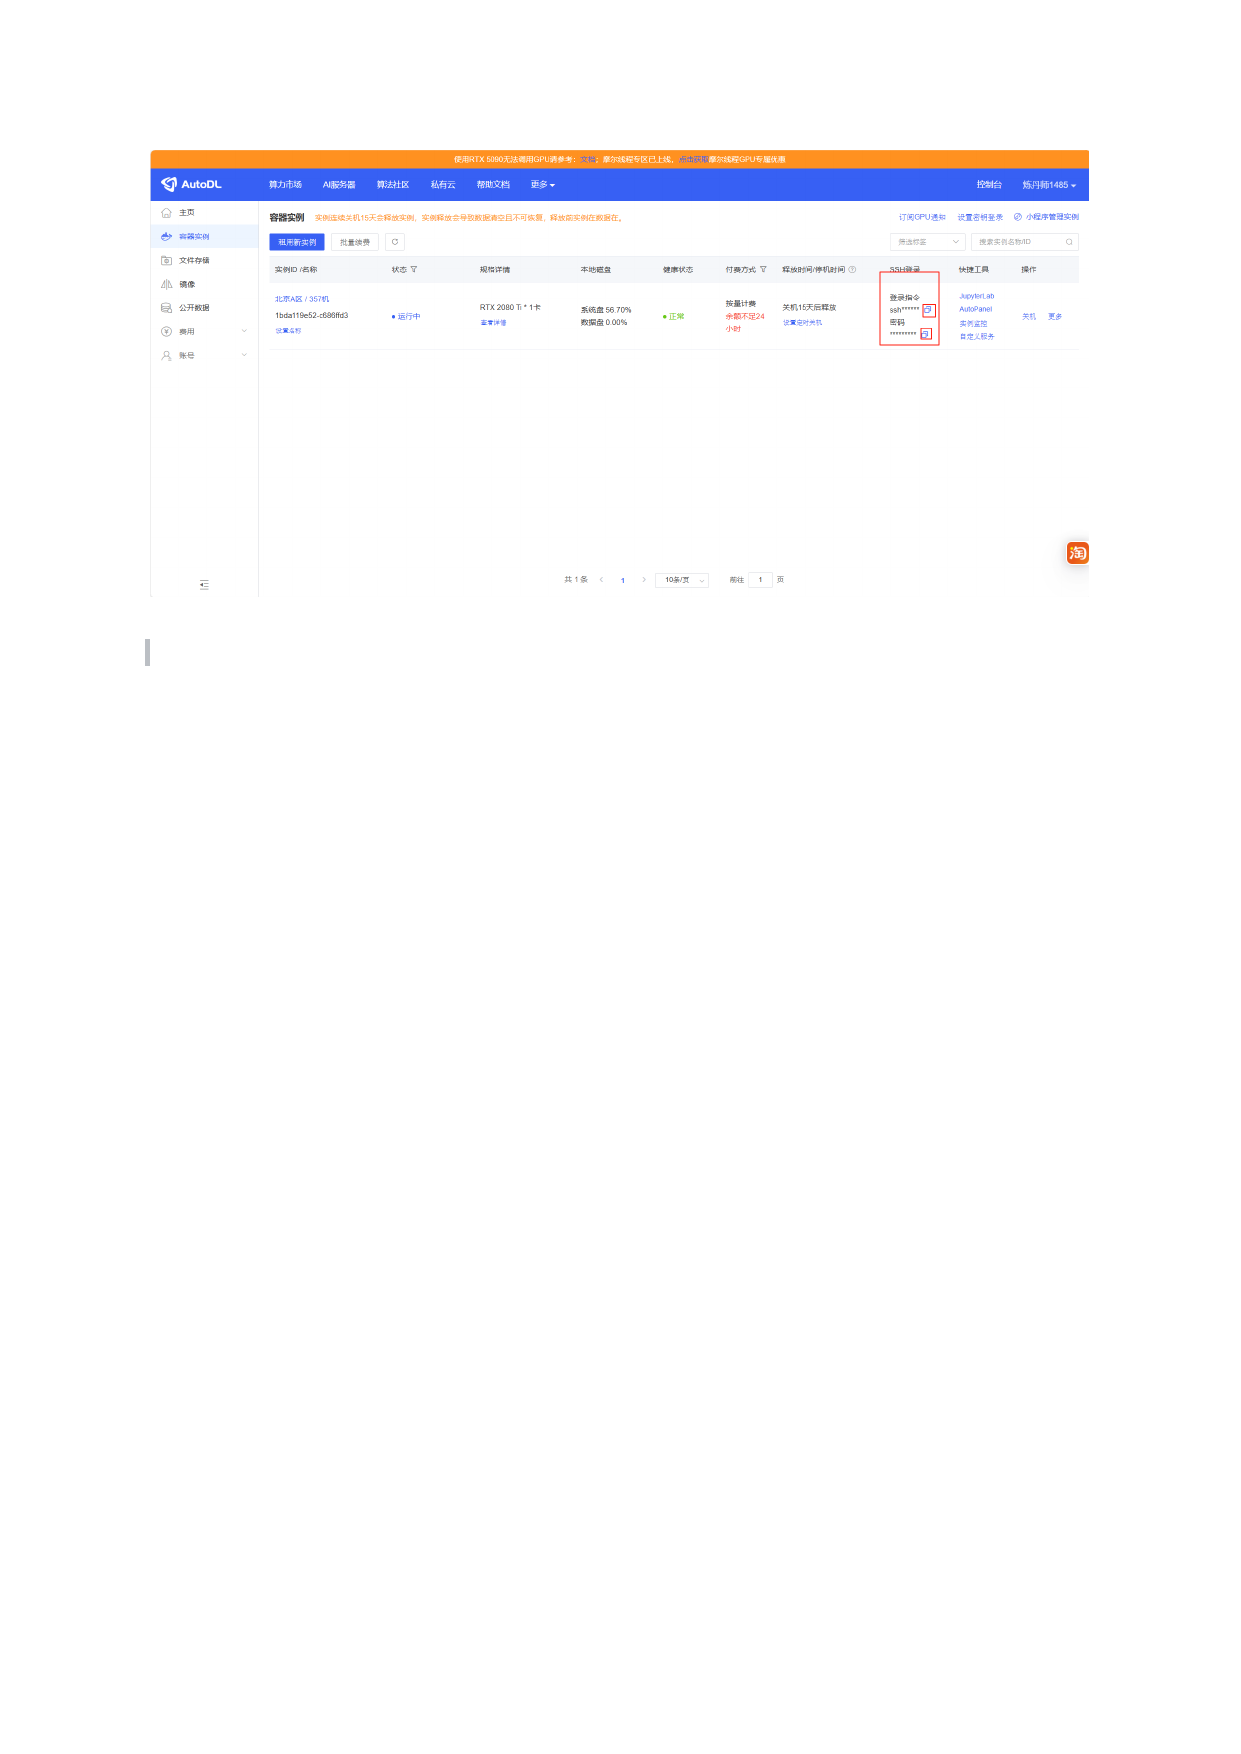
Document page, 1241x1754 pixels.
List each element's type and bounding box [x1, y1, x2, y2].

picture [150, 150, 1089, 597]
